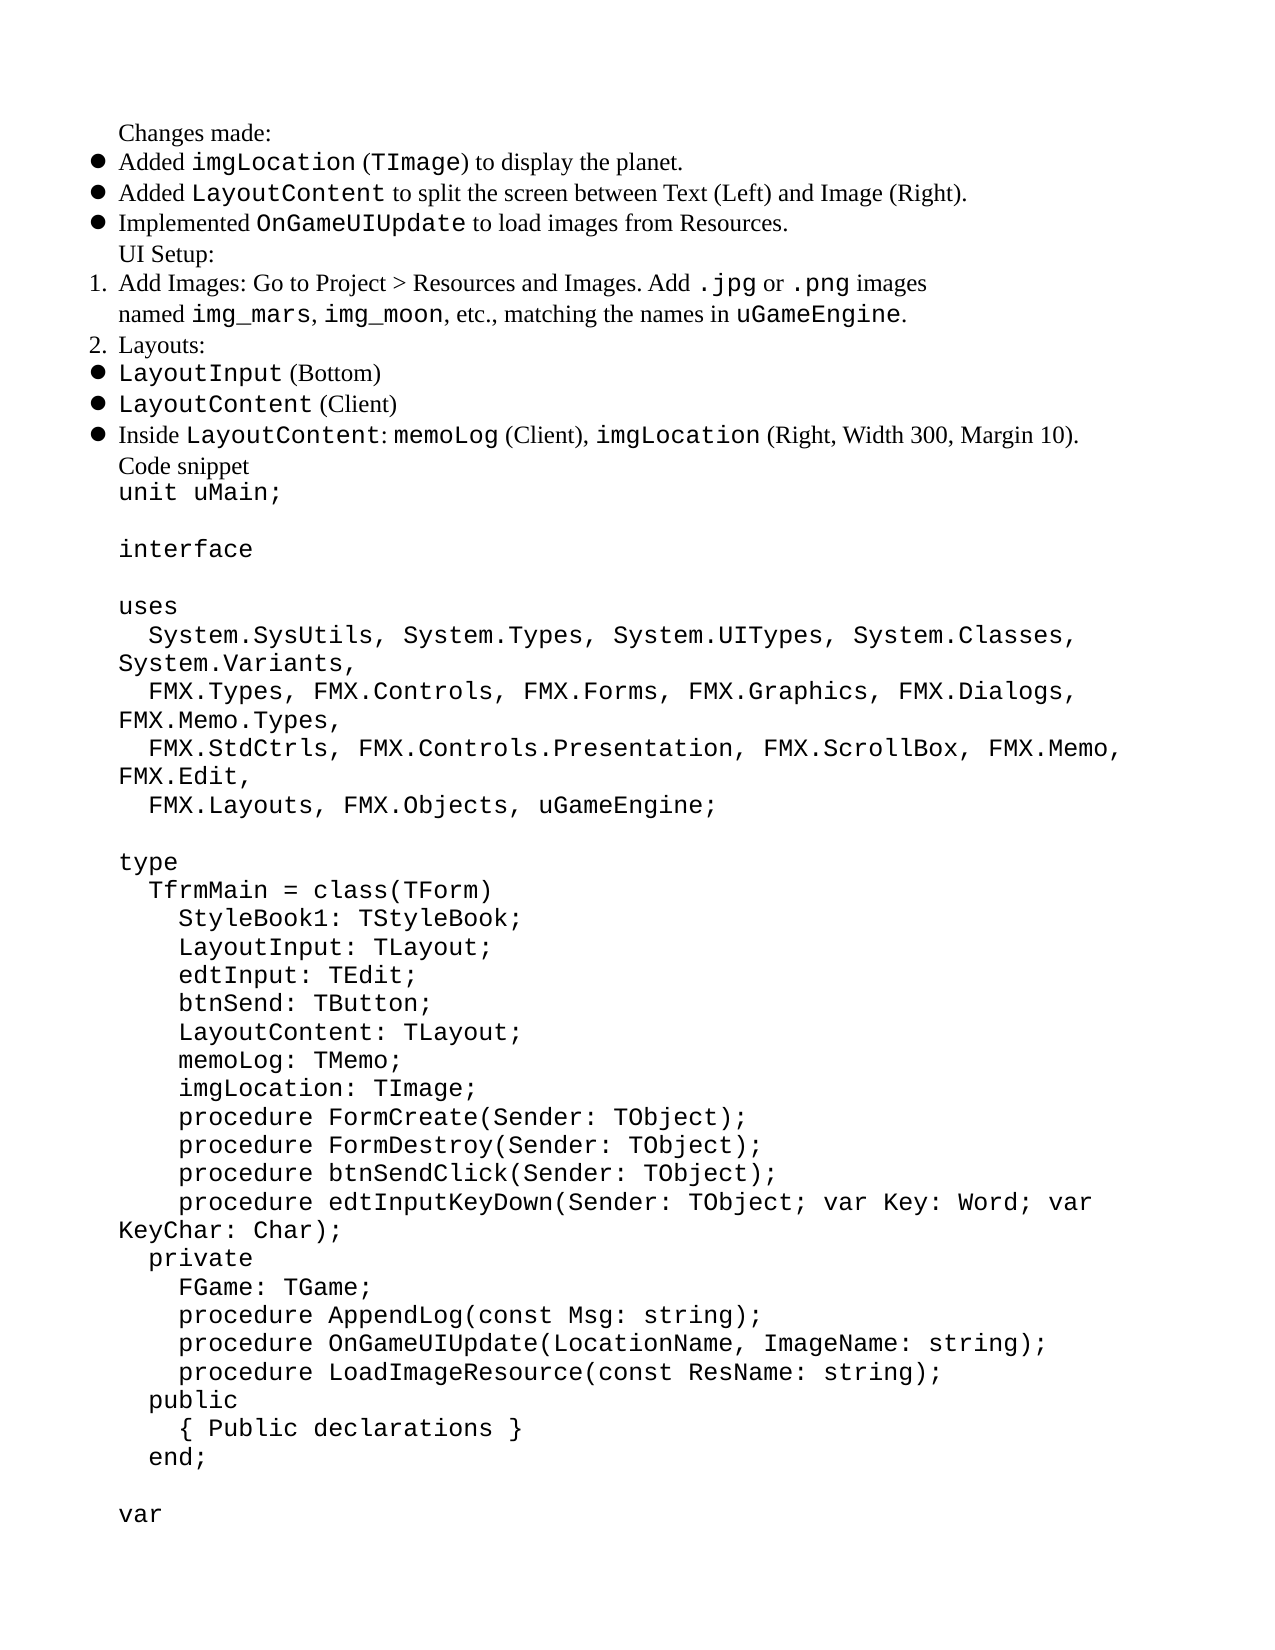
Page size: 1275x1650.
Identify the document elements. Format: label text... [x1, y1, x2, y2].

list Implemented OnGameUIUpdate to load images from Resources. [89, 208, 1157, 239]
text FMX.Types, FMX.Controls, FMX.Forms, FMX.Graphics, FMX.Dialogs, FMX.Memo.Types, [118, 679, 1157, 736]
text interface [118, 537, 1157, 565]
text public [118, 1388, 1157, 1416]
text procedure LoadImageResource(const ResName: string); [118, 1359, 1157, 1388]
text type [118, 849, 1157, 878]
text imgLocation: TImage; [118, 1076, 1157, 1104]
text edtInput: TEdit; [118, 963, 1157, 991]
list Added imgLocation (TImage) to display the planet. [89, 147, 1157, 178]
text unit uMain; [118, 480, 1157, 508]
text LayoutContent: TLayout; [118, 1019, 1157, 1048]
text FGame: TGame; [118, 1274, 1157, 1303]
text procedure btnSendClick(Sender: TObject); [118, 1161, 1157, 1189]
text TfrmMain = class(TForm) [118, 878, 1157, 906]
text procedure AppendLog(const Msg: string); [118, 1303, 1157, 1331]
text procedure edtInputKeyDown(Sender: TObject; var Key: Word; var KeyChar: Char); [118, 1189, 1157, 1246]
text FMX.StdCtrls, FMX.Controls.Presentation, FMX.ScrollBox, FMX.Memo, FMX.Edit, [118, 736, 1157, 792]
text StyleBook1: TStyleBook; [118, 906, 1157, 934]
text end; [118, 1444, 1157, 1473]
list LayoutContent (Client) [89, 389, 1157, 420]
text procedure OnGameUIUpdate(LocationName, ImageName: string); [118, 1331, 1157, 1359]
text uses [118, 594, 1157, 622]
text Changes made: [118, 118, 1157, 147]
text private [118, 1246, 1157, 1274]
text { Public declarations } [118, 1416, 1157, 1444]
text Code snippet [118, 451, 1157, 480]
list Inside LayoutContent: memoLog (Client), imgLocation (Right, Width 300, Margin 10). [89, 420, 1157, 451]
text UI Setup: [118, 239, 1157, 268]
text procedure FormCreate(Sender: TObject); [118, 1104, 1157, 1133]
list Added LayoutContent to split the screen between Text (Left) and Image (Right). [89, 178, 1157, 208]
text btnSend: TButton; [118, 991, 1157, 1019]
text procedure FormDestroy(Sender: TObject); [118, 1133, 1157, 1161]
list Layouts: [89, 330, 1157, 358]
text System.SysUtils, System.Types, System.UITypes, System.Classes, System.Variants, [118, 622, 1157, 679]
text var [118, 1501, 1157, 1530]
text FMX.Layouts, FMX.Objects, uGameEngine; [118, 792, 1157, 821]
list Add Images: Go to Project > Resources and Images. Add .jpg or .png images named img_mars, img_moon, etc., matching the names in uGameEngine. [89, 268, 1157, 330]
text memoLog: TMemo; [118, 1048, 1157, 1076]
list LayoutInput (Bottom) [89, 358, 1157, 389]
text LayoutInput: TLayout; [118, 934, 1157, 963]
